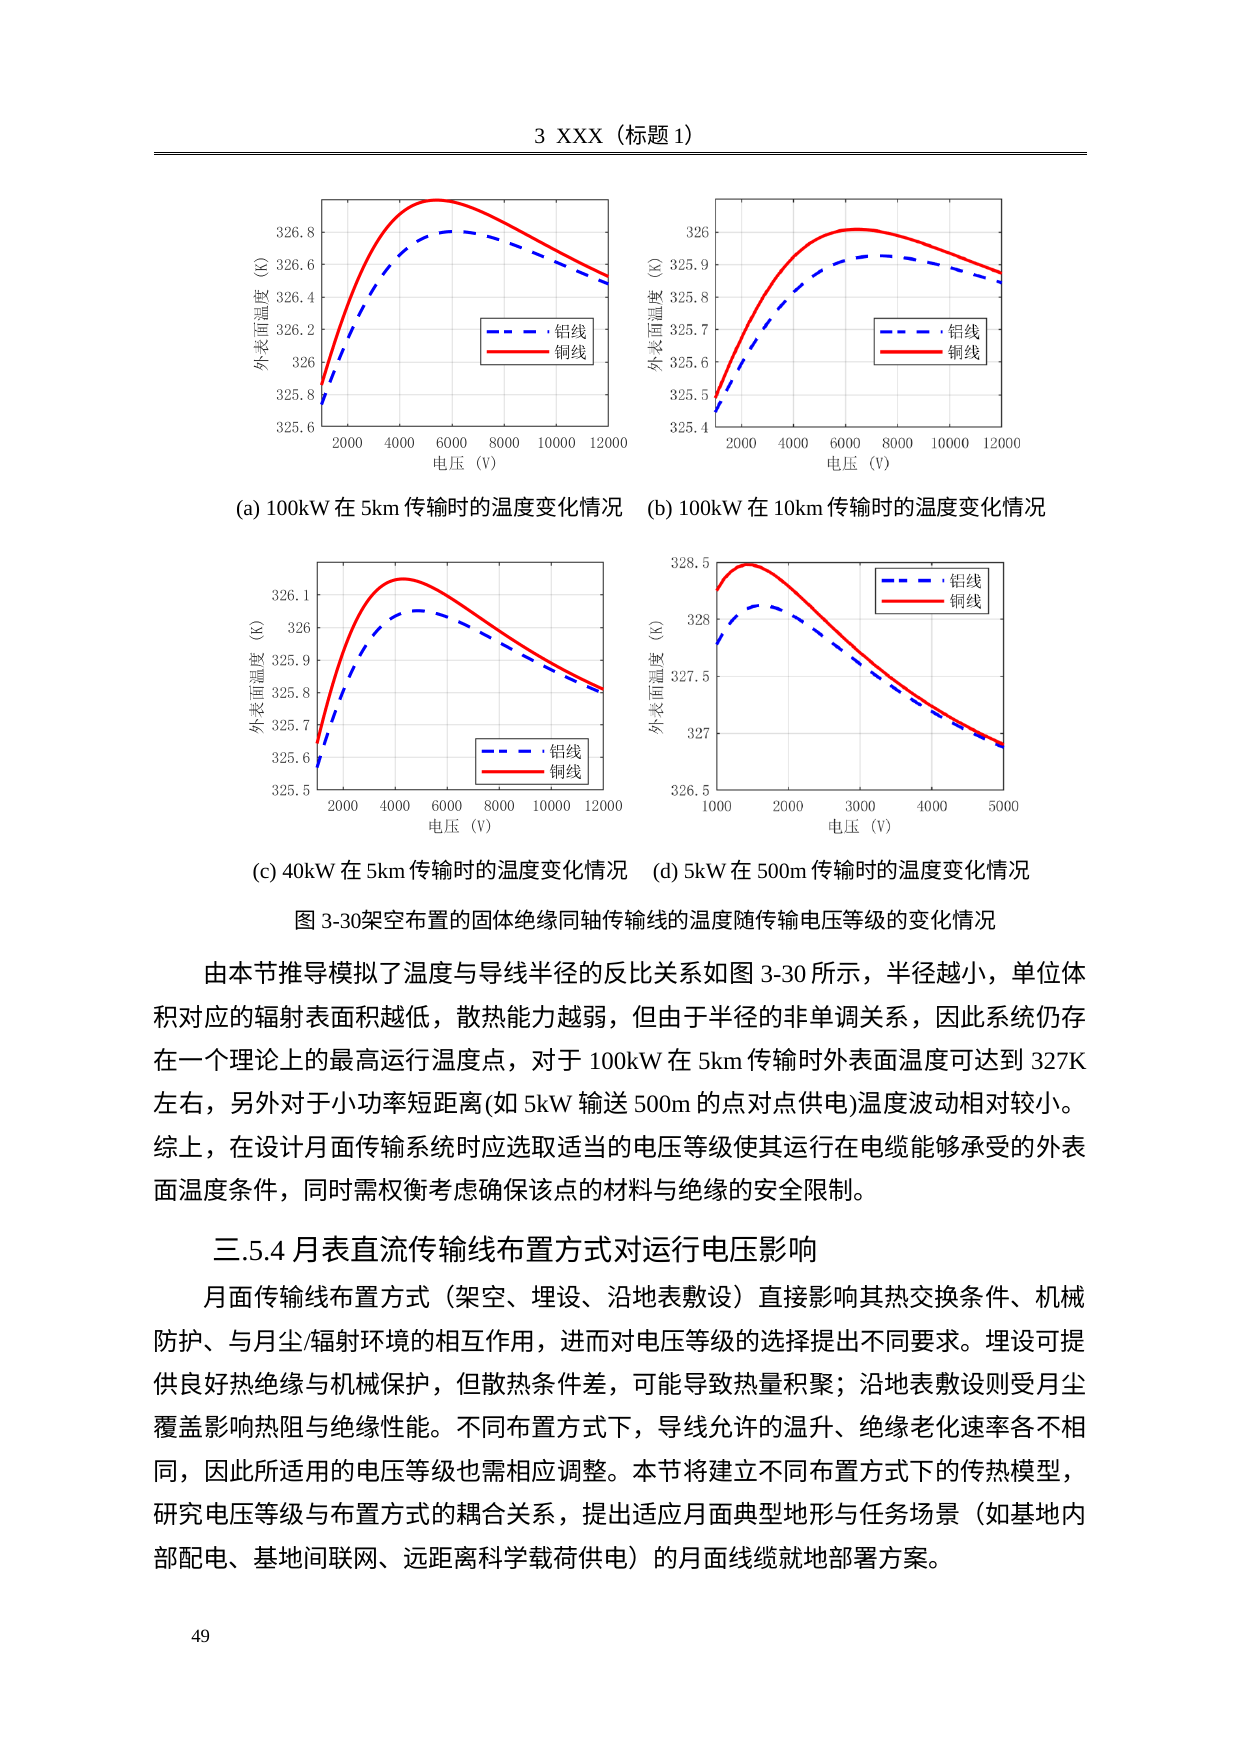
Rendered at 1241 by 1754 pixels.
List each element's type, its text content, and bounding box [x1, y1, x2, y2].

picture [646, 540, 1041, 836]
text 月面传输线布置方式（架空、埋设、沿地表敷设）直接影响其热交换条件、机械防护、与月尘/辐射环境的相互作用，进而对电压等级的选择提出不同要求。埋设可提供良好热绝缘与机械保护，但散热条件差，可能导致热量积聚；沿地表敷设则受月尘覆盖影响热阻与绝缘性能。不同布置方式下，导线允许的温升、绝缘老化速率各不相同，因此所适用的电压等级也需相应调整。本节将建立不同布置方式下的传热模型，研究电压等级与布置方式的耦合关系，提出适应月面典型地形与任务场景（如基地内部配电、基地间联网、远距离科学载荷供电）的月面线缆就地部署方案。 [153, 1277, 1087, 1574]
text (a) 100kW在5km传输时的温度变化情况 (b) 100kW在10km传输时的温度变化情况 [153, 490, 1087, 521]
picture [251, 177, 1039, 473]
picture [247, 540, 641, 836]
text (c) 40kW在5km传输时的温度变化情况 (d) 5kW在500m传输时的温度变化情况 [153, 853, 1087, 884]
subtitle 月表直流传输线布置方式对运行电压影响 [153, 1227, 1087, 1269]
